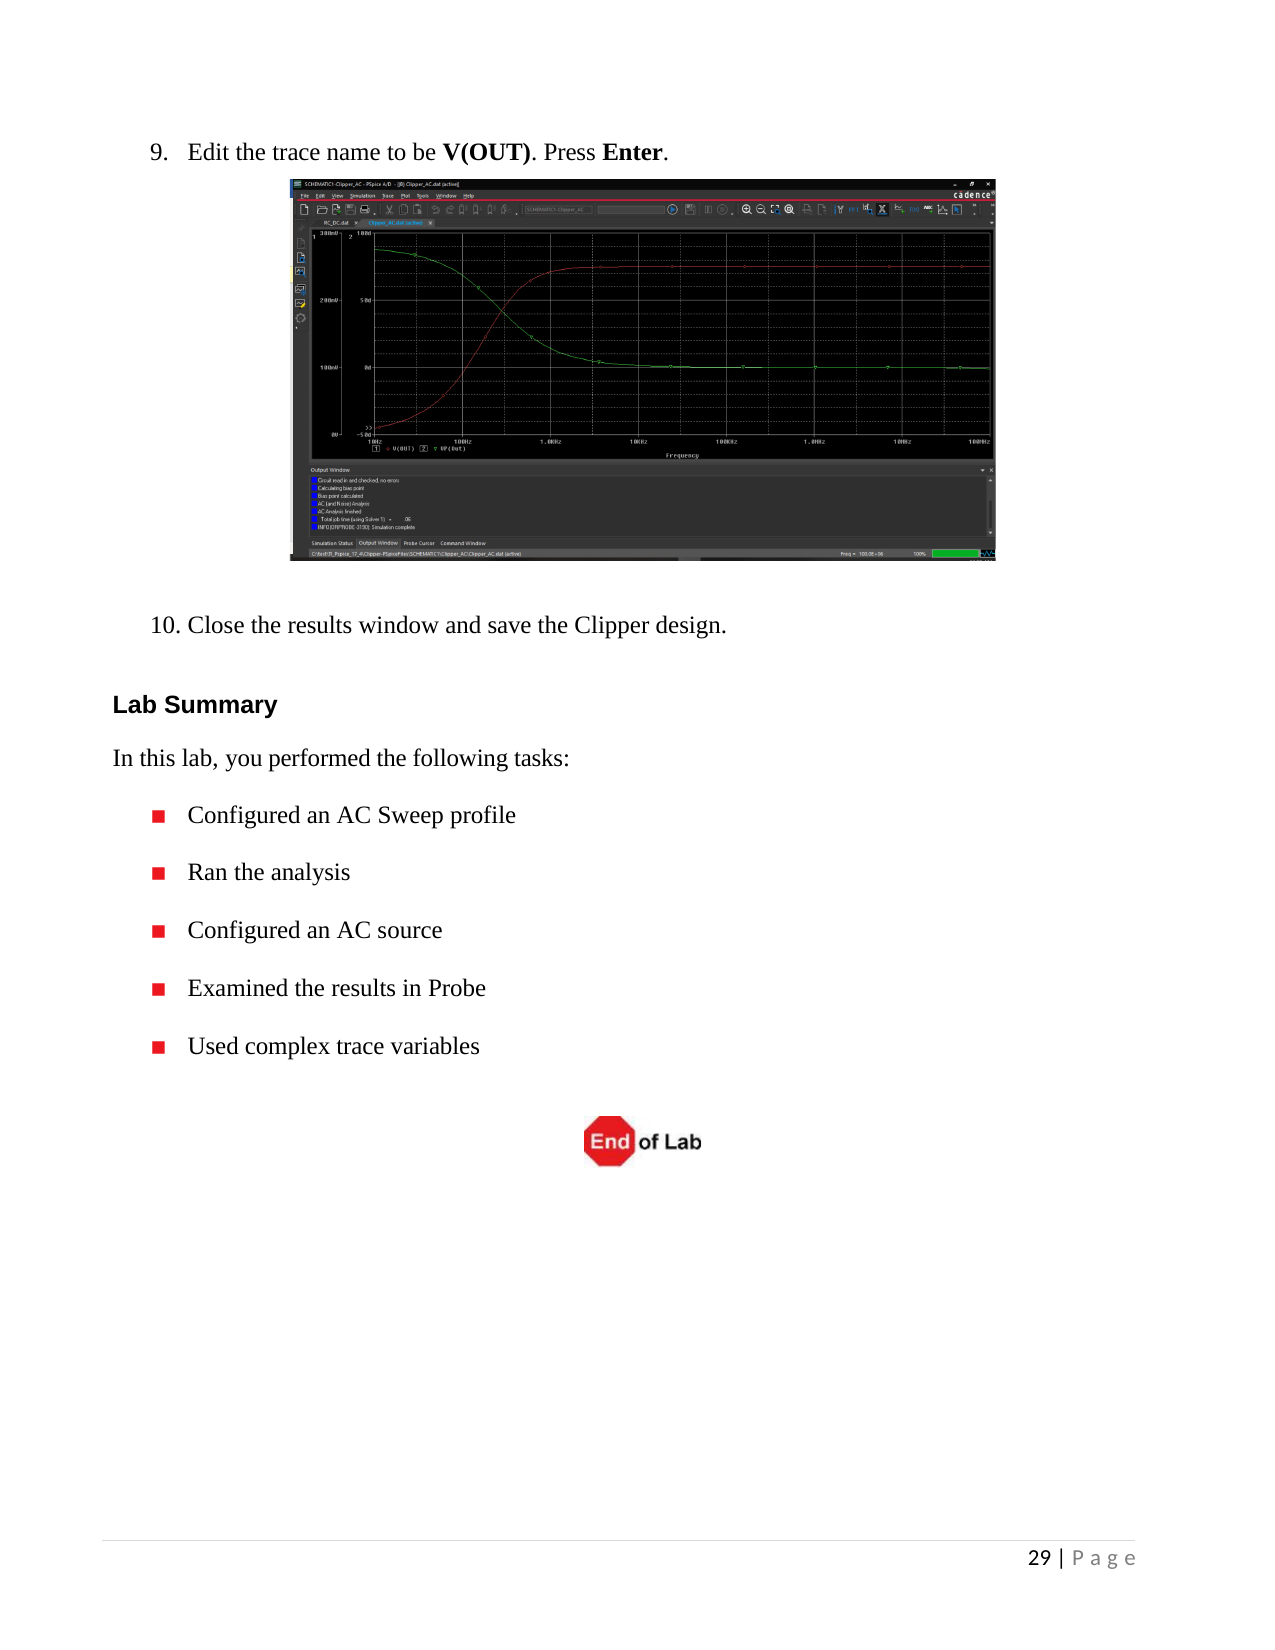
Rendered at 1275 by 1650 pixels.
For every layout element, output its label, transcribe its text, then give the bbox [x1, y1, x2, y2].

list Ran the analysis [150, 854, 1135, 888]
picture [584, 1116, 702, 1169]
list Configured an AC source [150, 912, 1135, 946]
text Lab Summary [112, 689, 1135, 718]
list Edit the trace name to be V(OUT). Press Enter. [150, 137, 1135, 165]
picture [289, 179, 996, 561]
list Close the results window and save the Clipper design. [150, 611, 1135, 639]
list Examined the results in Probe [150, 969, 1135, 1003]
list Used complex trace variables [150, 1027, 1135, 1061]
list Configured an AC Sweep profile [150, 796, 1135, 830]
text In this lab, you performed the following tasks: [112, 743, 1135, 772]
